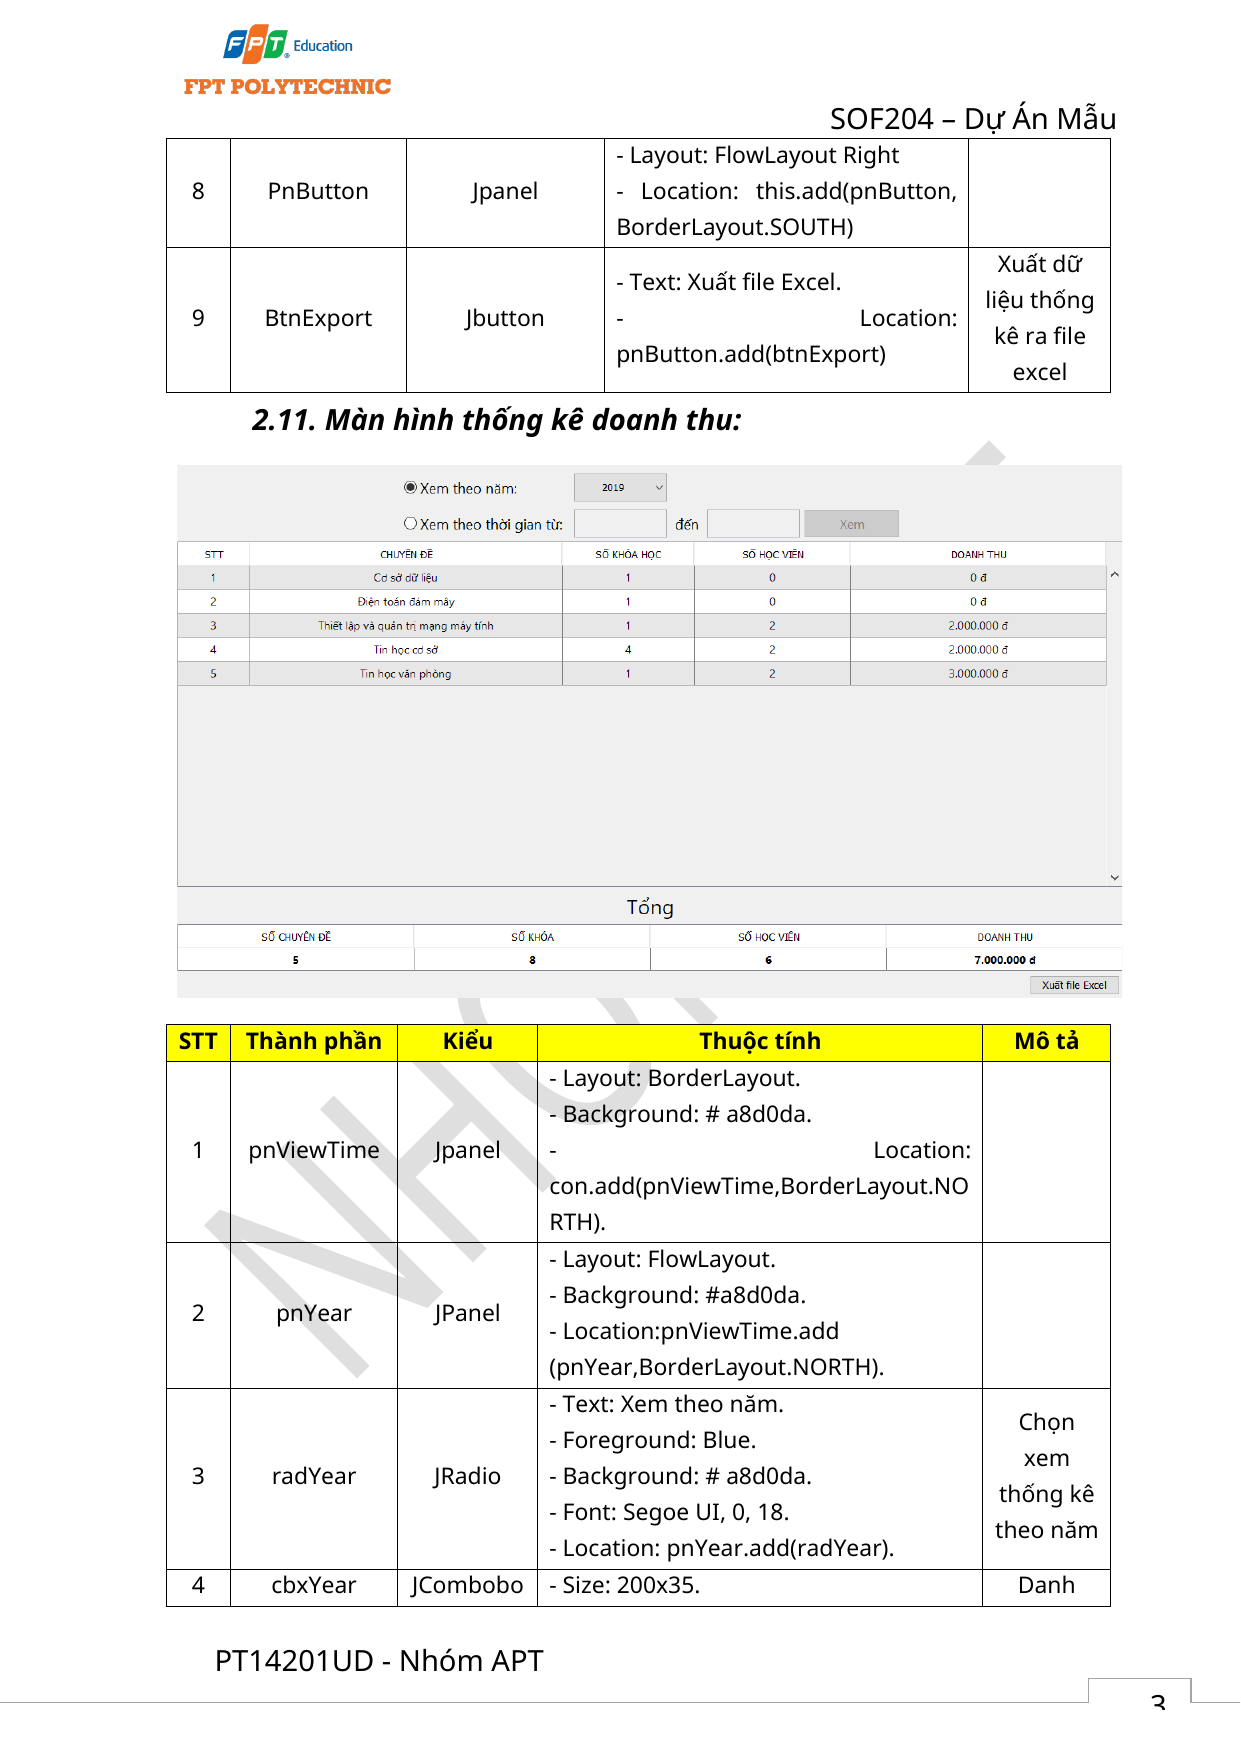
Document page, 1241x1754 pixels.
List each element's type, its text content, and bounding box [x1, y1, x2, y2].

table_cell - Layout: FlowLayout Right - Location: this.add(pnButton, BorderLayout.SOUTH) [605, 139, 968, 247]
table_header Thuộc tính [538, 1025, 982, 1061]
picture [177, 465, 1123, 998]
table_cell Jbutton [407, 248, 604, 392]
table_cell - Layout: FlowLayout. - Background: #a8d0da. - Location:pnViewTime.add (pnYear,BorderLayout.NORTH). [538, 1243, 982, 1387]
table_cell 3 [167, 1389, 230, 1568]
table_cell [983, 1570, 1110, 1606]
table_cell JPanel [398, 1243, 537, 1387]
table_cell - Layout: BorderLayout. - Background: # a8d0da. - Location: con.add(pnViewTime,BorderLayout.NORTH). [538, 1062, 982, 1242]
subtitle 2.11. Màn hình thống kê doanh thu: [177, 399, 1122, 439]
table_header Thành phần [231, 1025, 397, 1061]
table_cell cbxYear [231, 1570, 397, 1606]
table_header Kiểu [398, 1025, 537, 1061]
table_header Mô tả [983, 1025, 1110, 1061]
table_cell radYear [231, 1389, 397, 1568]
table_cell [983, 1062, 1110, 1242]
table_cell [969, 139, 1110, 247]
table_cell JCombobox [398, 1570, 537, 1606]
table_cell Jpanel [407, 139, 604, 247]
table_cell PnButton [231, 139, 406, 247]
table_cell 9 [167, 248, 230, 392]
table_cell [538, 1570, 982, 1606]
table_cell 4 [167, 1570, 230, 1606]
table_cell Jpanel [398, 1062, 537, 1242]
table_cell - Text: Xem theo năm. - Foreground: Blue. - Background: # a8d0da. - Font: Segoe UI, 0, 18. - Location: pnYear.add(radYear). [538, 1389, 982, 1568]
table_header STT [167, 1025, 230, 1061]
table_cell pnYear [231, 1243, 397, 1387]
table_cell JRadio [398, 1389, 537, 1568]
table_cell Chọn xem thống kê theo năm [983, 1389, 1110, 1568]
table_cell BtnExport [231, 248, 406, 392]
table_cell Xuất dữ liệu thống kê ra file excel [969, 248, 1110, 392]
table_cell [983, 1243, 1110, 1387]
picture [177, 17, 398, 101]
table_cell pnViewTime [231, 1062, 397, 1242]
table_cell - Text: Xuất file Excel. - Location: pnButton.add(btnExport) [605, 248, 968, 392]
table_cell 2 [167, 1243, 230, 1387]
table_cell 1 [167, 1062, 230, 1242]
table_cell 8 [167, 139, 230, 247]
